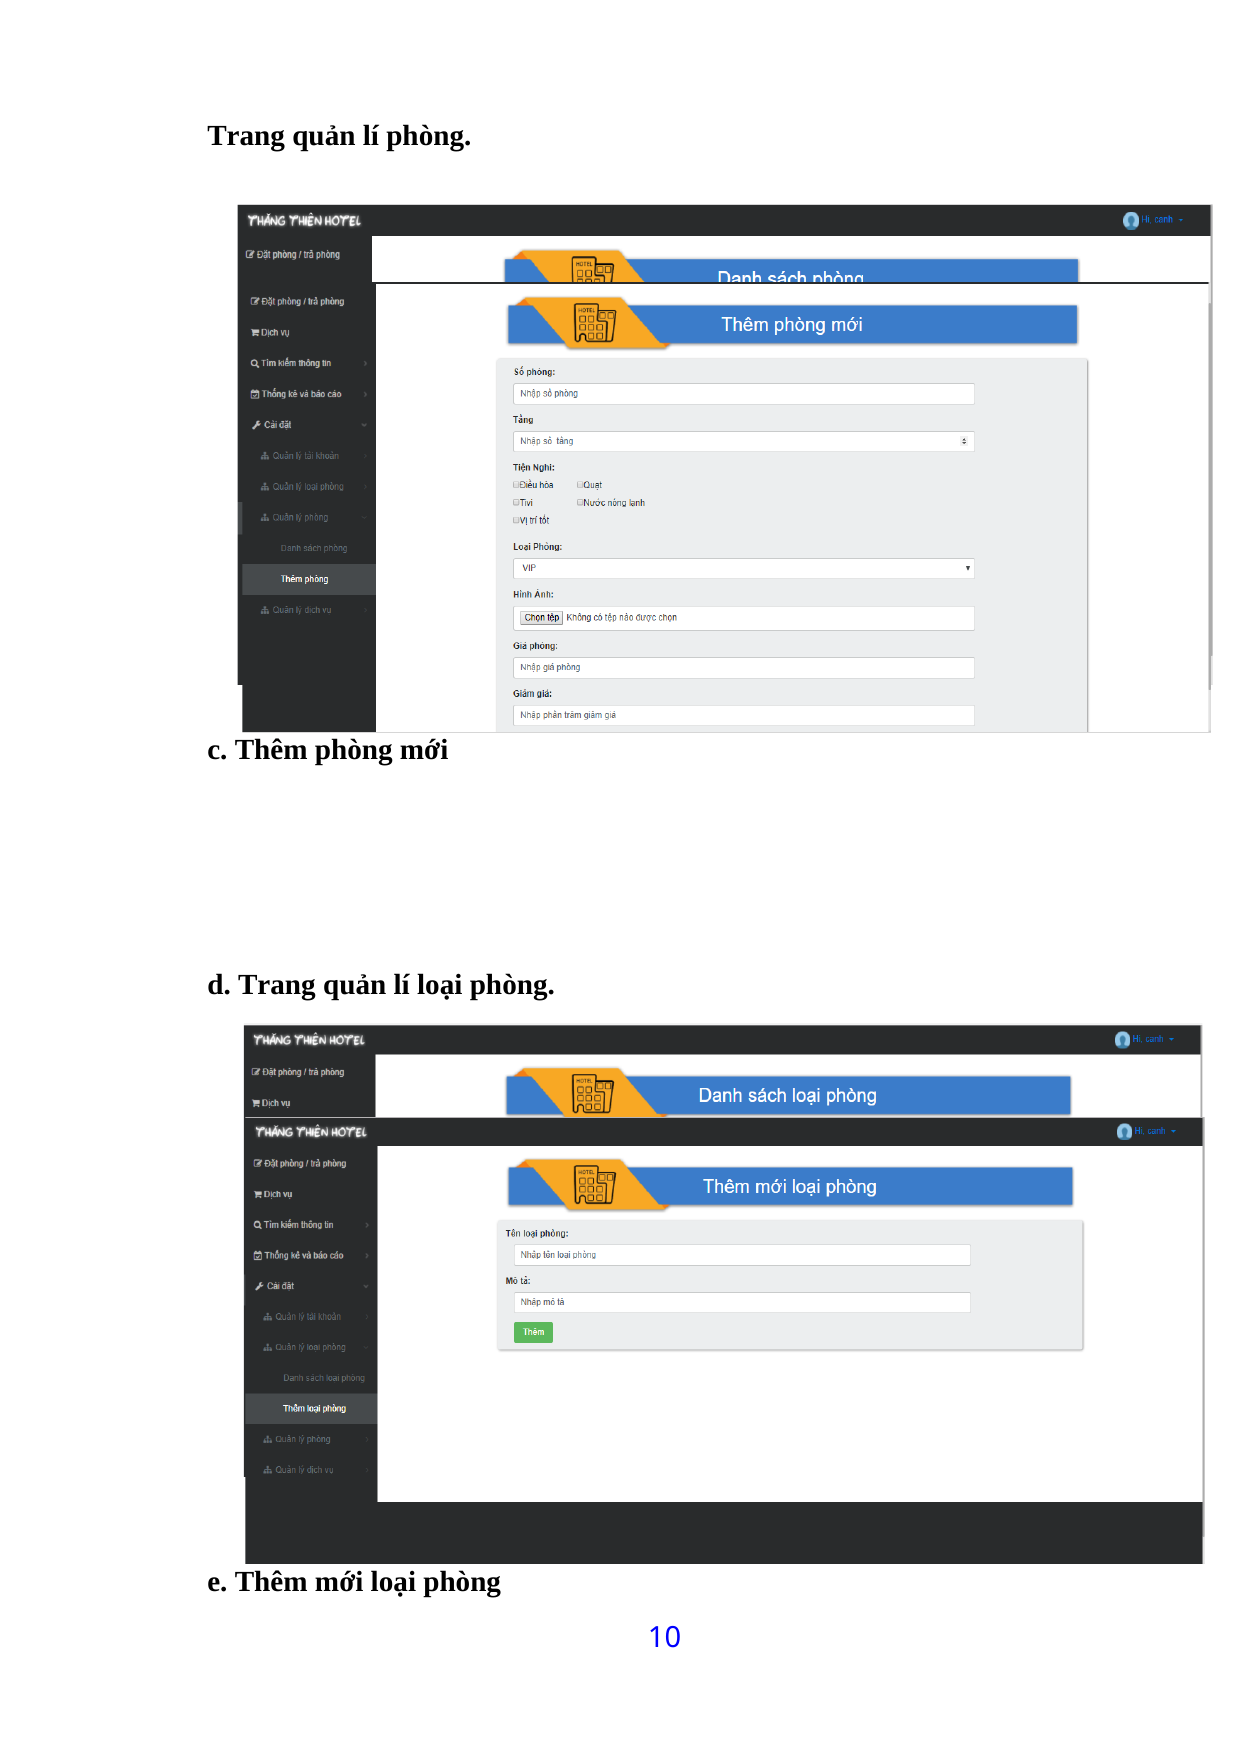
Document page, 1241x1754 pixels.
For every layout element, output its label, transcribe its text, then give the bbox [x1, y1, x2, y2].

text d. Trang quản lí loại phòng. [207, 967, 1122, 1001]
text Trang quản lí phòng. [207, 118, 1122, 152]
picture [237, 204, 1213, 733]
picture [243, 1023, 1205, 1564]
